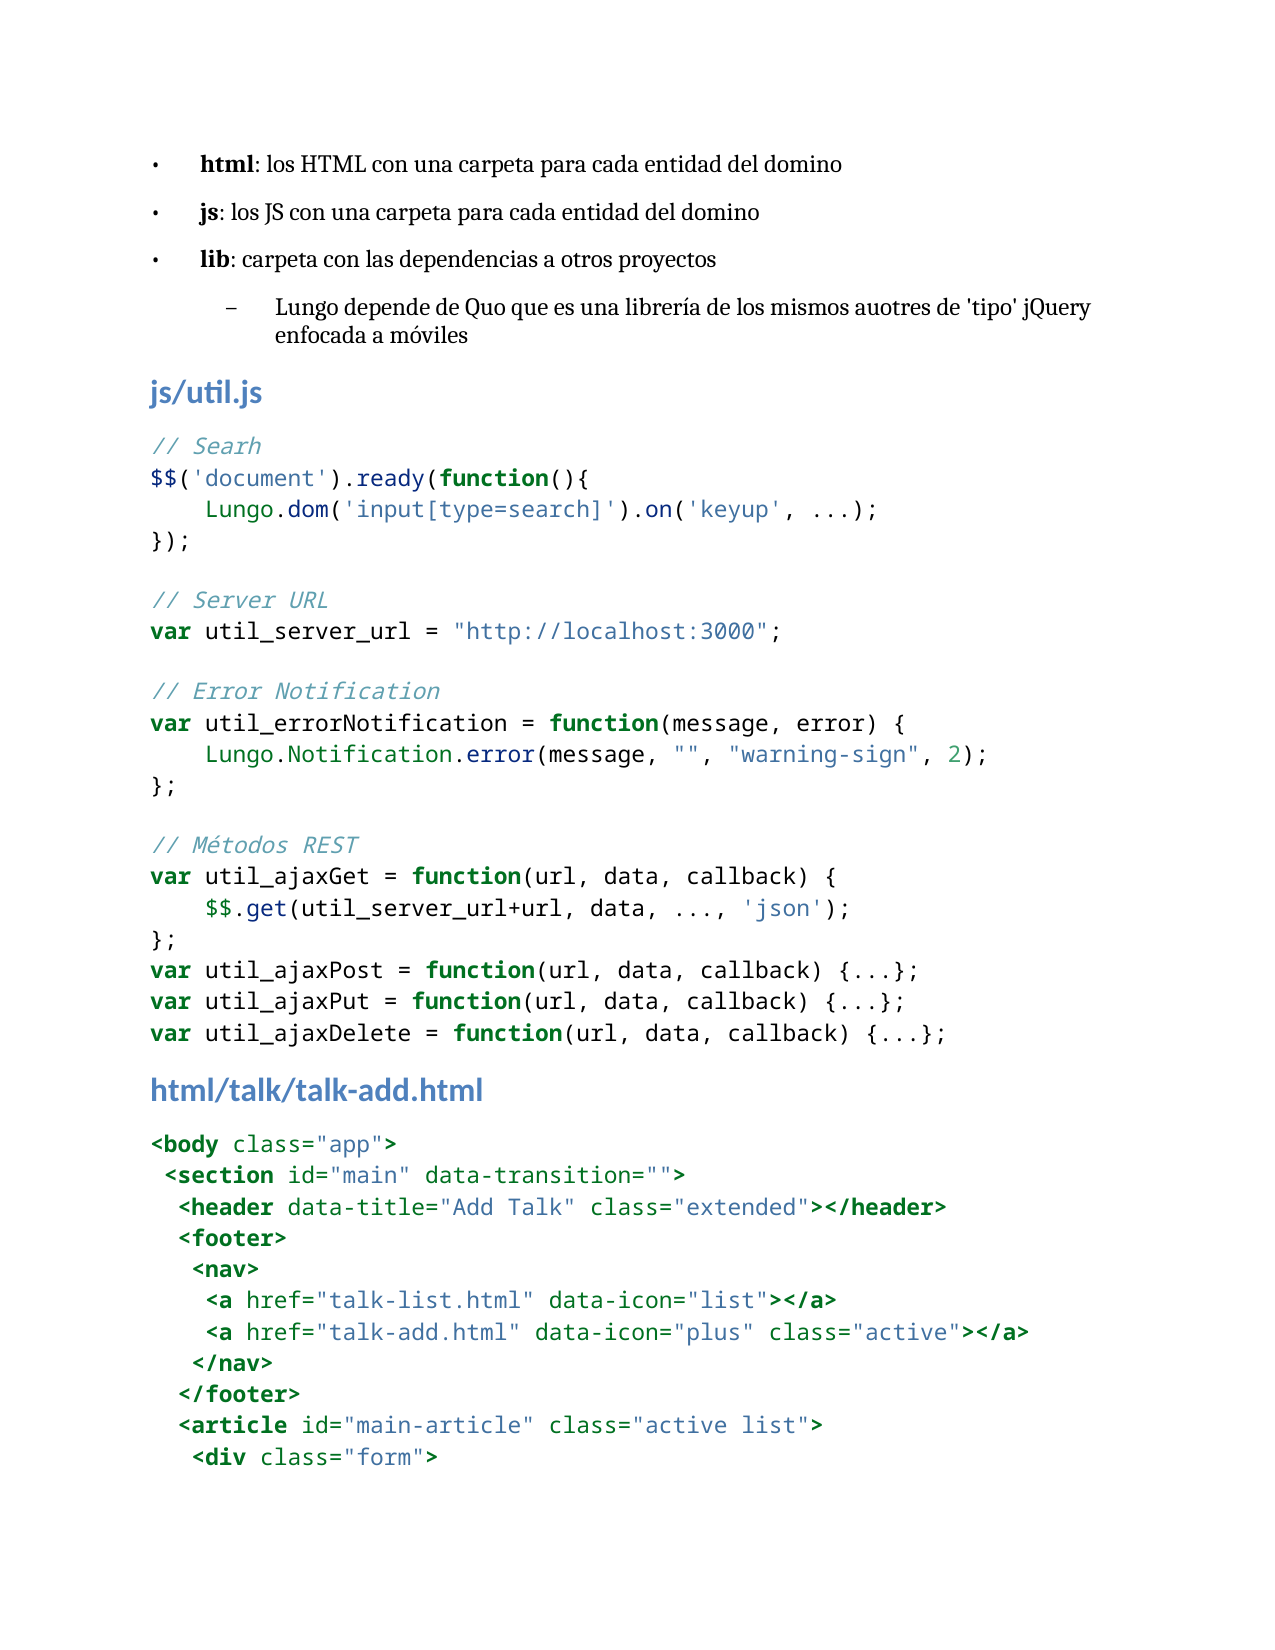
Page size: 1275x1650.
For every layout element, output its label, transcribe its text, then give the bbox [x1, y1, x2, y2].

list lib: carpeta con las dependencias a otros proyectos [150, 245, 1125, 274]
list js: los JS con una carpeta para cada entidad del domino [150, 197, 1125, 226]
text // Searh $$('document').ready(function(){ Lungo.dom('input[type=search]').on('keyup', ...); }); // Server URL var util_server_url = "http://localhost:3000"; // Error Notification var util_errorNotification = function(message, error) { Lungo.Notification.error(message, "", "warning-sign", 2); }; // Métodos REST var util_ajaxGet = function(url, data, callback) { $$.get(util_server_url+url, data, ..., 'json'); }; var util_ajaxPost = function(url, data, callback) {...}; var util_ajaxPut = function(url, data, callback) {...}; var util_ajaxDelete = function(url, data, callback) {...}; [150, 430, 1125, 1048]
list html: los HTML con una carpeta para cada entidad del domino [150, 150, 1125, 179]
subtitle html/talk/talk-add.html [150, 1069, 1125, 1109]
list Lungo depende de Quo que es una librería de los mismos auotres de 'tipo' jQuery enfocada a móviles [225, 292, 1125, 350]
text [150, 1128, 1125, 1472]
subtitle js/util.js [150, 371, 1125, 412]
